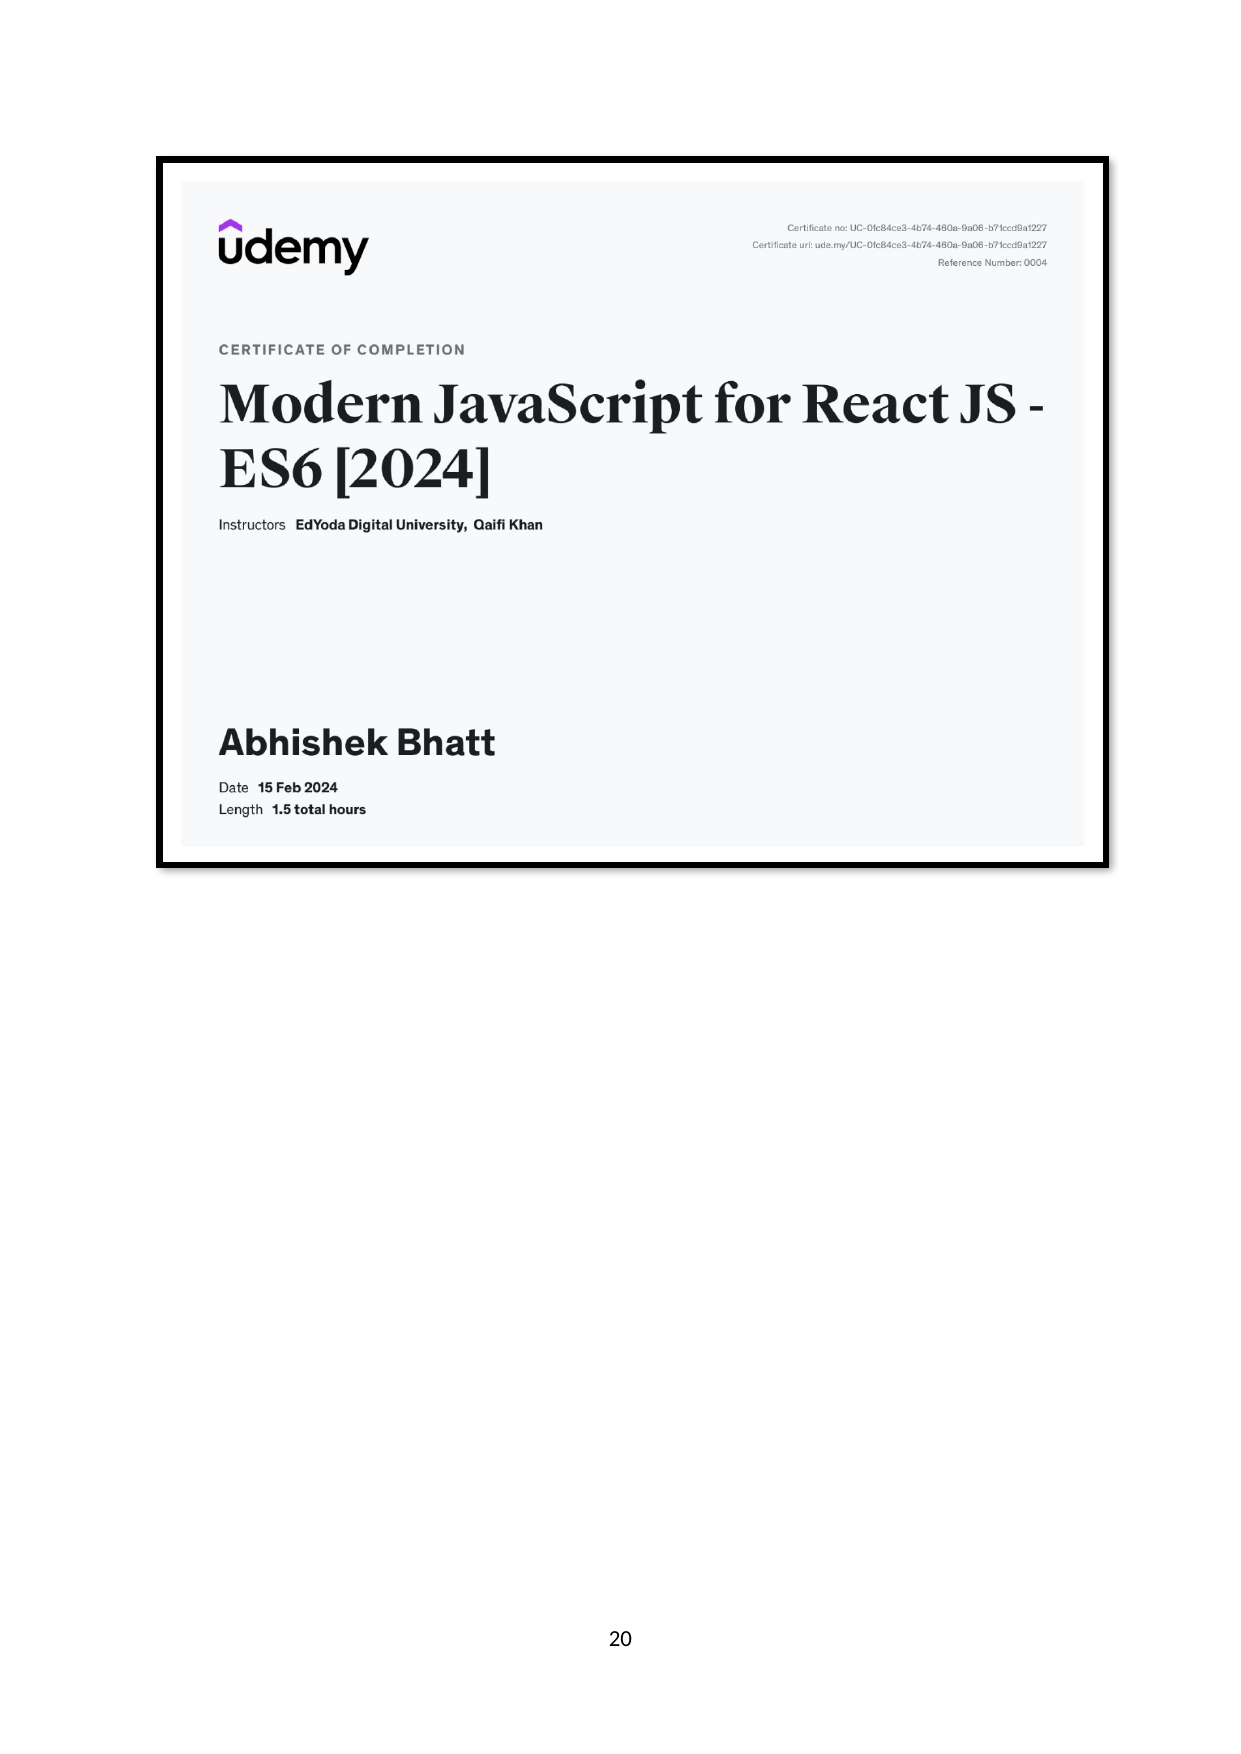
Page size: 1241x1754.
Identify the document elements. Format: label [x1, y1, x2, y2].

picture [163, 163, 1103, 862]
